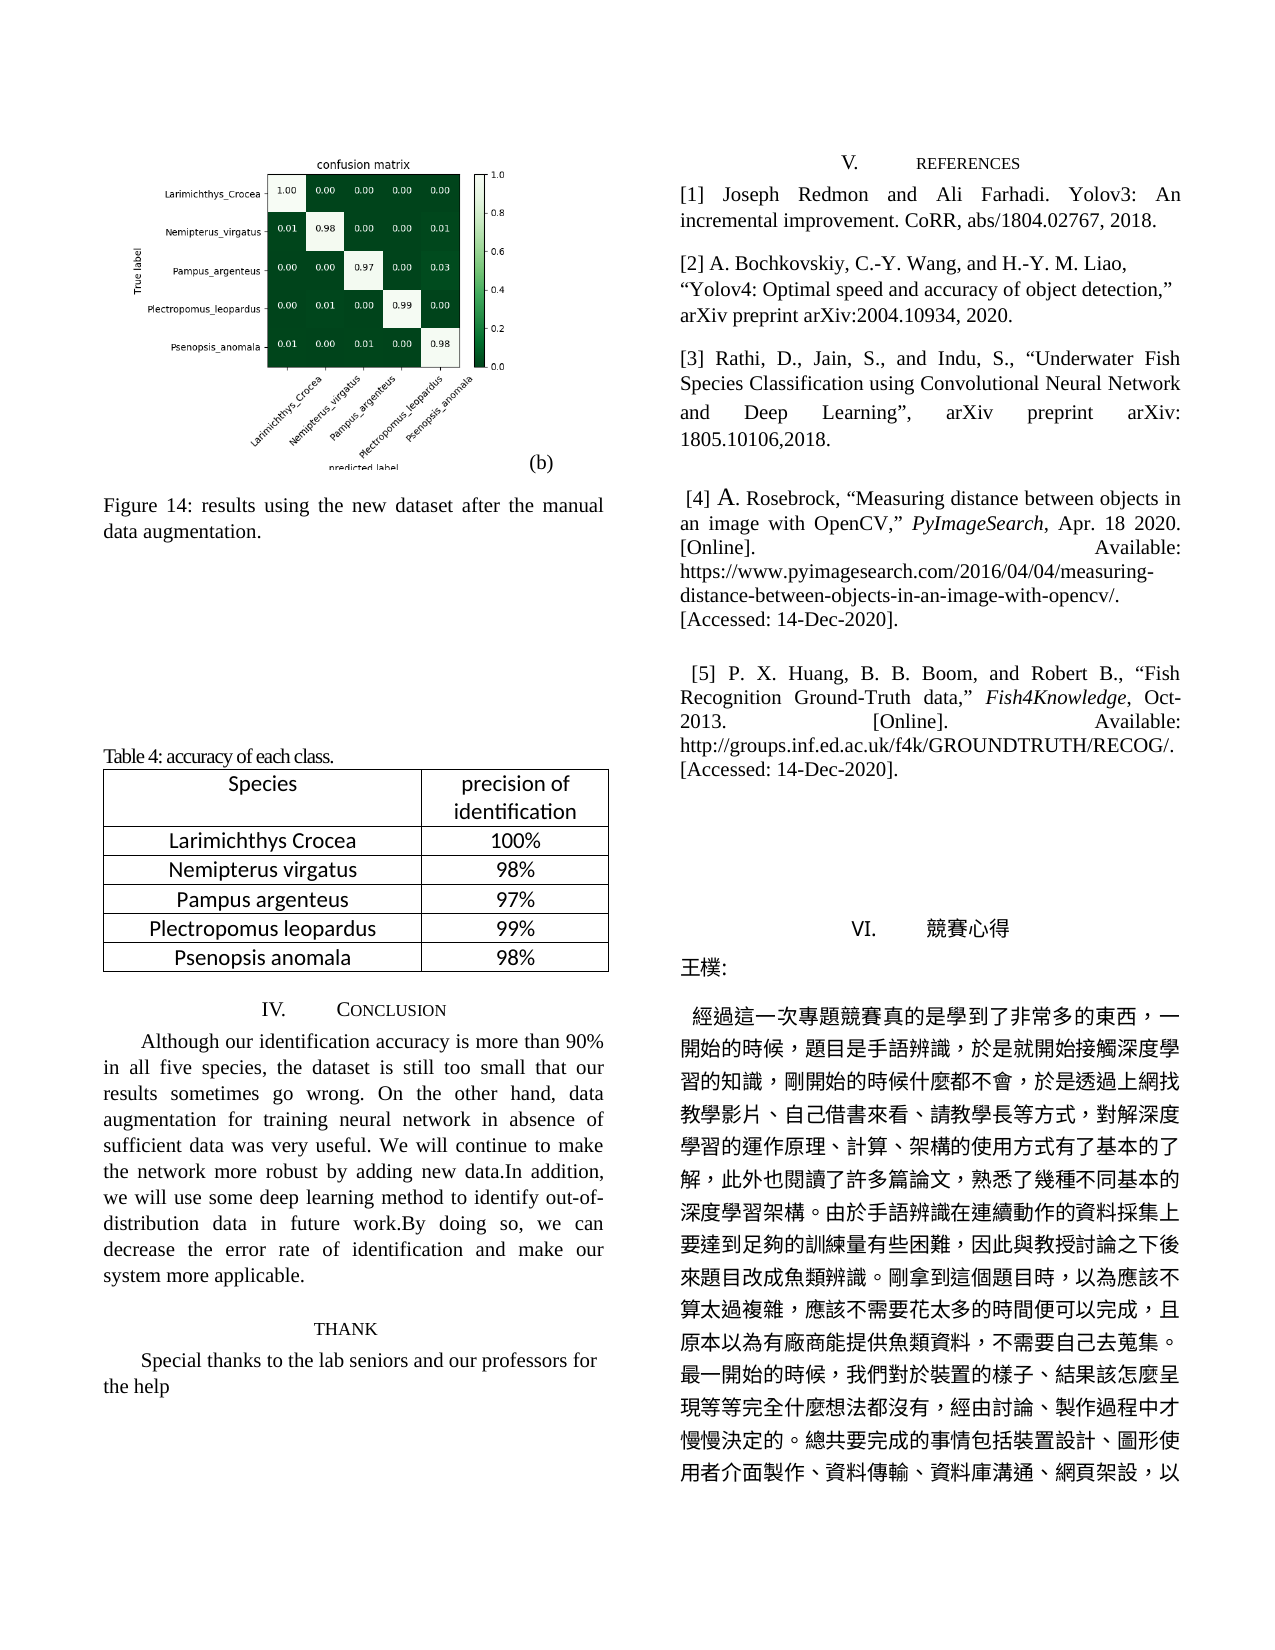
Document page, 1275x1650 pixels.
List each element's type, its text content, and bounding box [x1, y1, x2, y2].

text [1] Joseph Redmon and Ali Farhadi. Yolov3: An incremental improvement. CoRR, abs/1804.02767, 2018. [680, 182, 1181, 232]
text [4] A. Rosebrock, “Measuring distance between objects in an image with OpenCV,” PyImageSearch, Apr. 18 2020. [Online]. Available: https://www.pyimagesearch.com/2016/04/04/measuring-distance-between-objects-in-an-image-with-opencv/. [Accessed: 14-Dec-2020]. [680, 482, 1181, 631]
subtitle thank [292, 1314, 605, 1340]
table_cell Pampus argenteus [104, 885, 421, 913]
text Special thanks to the lab seniors and our professors for the help [103, 1348, 605, 1398]
subtitle 競賽心得 [680, 912, 1181, 942]
subtitle references [680, 150, 1181, 174]
table_header Species [104, 770, 421, 826]
text [3] Rathi, D., Jain, S., and Indu, S., “Underwater Fish Species Classification using Convolutional Neural Network and Deep Learning”, arXiv preprint arXiv: 1805.10106,2018. [680, 345, 1181, 451]
table_cell Nemipterus virgatus [104, 856, 421, 884]
text [2] A. Bochkovskiy, C.-Y. Wang, and H.-Y. M. Liao, “Yolov4: Optimal speed and accuracy of object detection,” arXiv preprint arXiv:2004.10934, 2020. [680, 251, 1181, 327]
text 王樸: [680, 951, 1181, 981]
text Figure 14: results using the new dataset after the manual data augmentation. [103, 493, 605, 543]
subtitle Conclusion [103, 997, 605, 1021]
title Table 4: accuracy of each class. [103, 744, 605, 768]
table_cell Psenopsis anomala [104, 943, 421, 971]
picture [103, 150, 530, 470]
text Although our identification accuracy is more than 90% in all five species, the dataset is still too small that our results sometimes go wrong. On the other hand, data augmentation for training neural network in absence of sufficient data was very useful. We will continue to make the network more robust by adding new data.In addition, we will use some deep learning method to identify out-of-distribution data in future work.By doing so, we can decrease the error rate of identification and make our system more applicable. [103, 1029, 605, 1287]
table_cell 98% [422, 943, 608, 971]
text [5] P. X. Huang, B. B. Boom, and Robert B., “Fish Recognition Ground-Truth data,” Fish4Knowledge, Oct-2013. [Online]. Available: http://groups.inf.ed.ac.uk/f4k/GROUNDTRUTH/RECOG/. [Accessed: 14-Dec-2020]. [680, 661, 1181, 781]
table_header precision of identification [422, 770, 608, 826]
table_cell 99% [422, 914, 608, 942]
table_cell Plectropomus leopardus [104, 914, 421, 942]
table_cell 100% [422, 827, 608, 854]
table_cell Larimichthys Crocea [104, 827, 421, 854]
table_cell 97% [422, 885, 608, 913]
table_cell 98% [422, 856, 608, 884]
